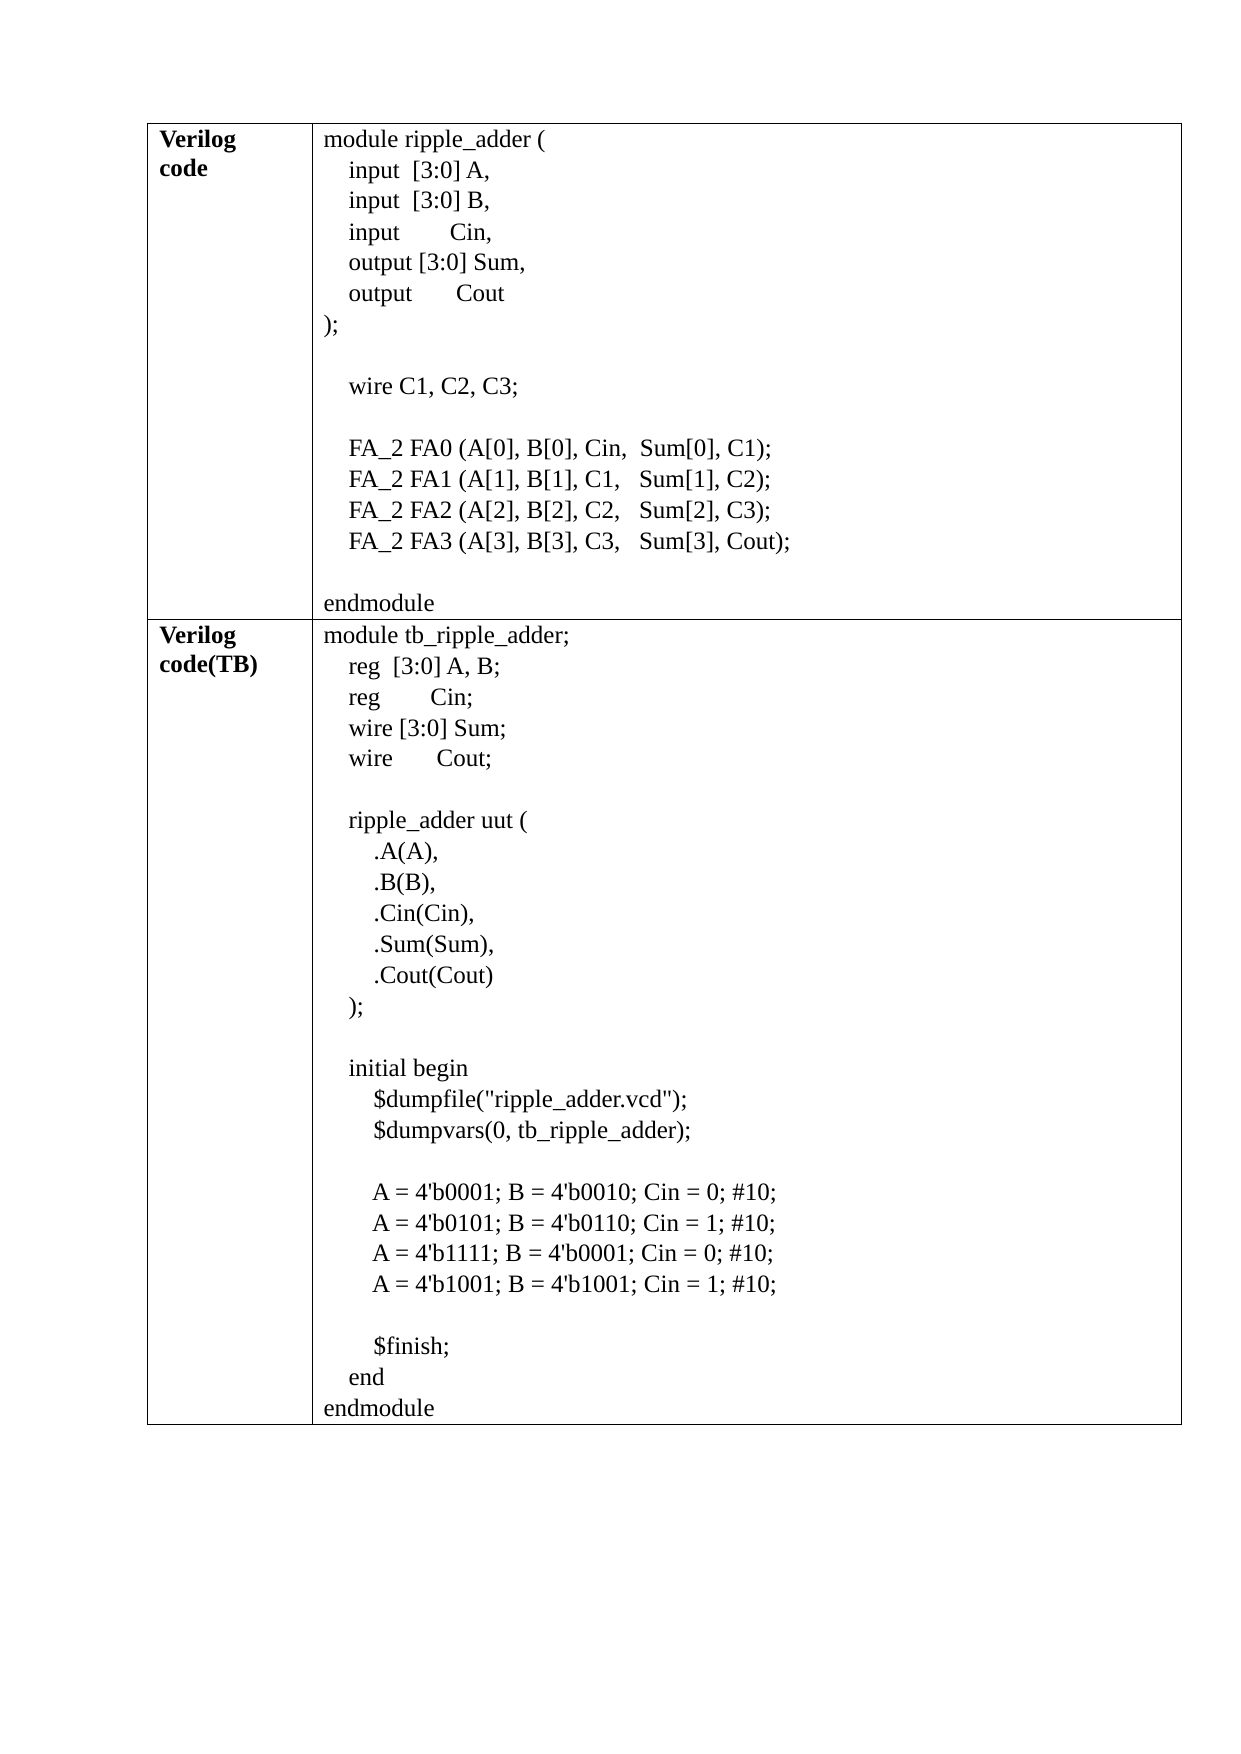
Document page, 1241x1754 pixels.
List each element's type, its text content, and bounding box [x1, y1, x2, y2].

table_header module ripple_adder ( input [3:0] A, input [3:0] B, input Cin, output [3:0] Sum, output Cout ); wire C1, C2, C3; FA_2 FA0 (A[0], B[0], Cin, Sum[0], C1); FA_2 FA1 (A[1], B[1], C1, Sum[1], C2); FA_2 FA2 (A[2], B[2], C2, Sum[2], C3); FA_2 FA3 (A[3], B[3], C3, Sum[3], Cout); endmodule [313, 124, 1181, 619]
table_cell Verilog code(TB) [148, 620, 312, 1424]
table_cell module tb_ripple_adder; reg [3:0] A, B; reg Cin; wire [3:0] Sum; wire Cout; ripple_adder uut ( .A(A), .B(B), .Cin(Cin), .Sum(Sum), .Cout(Cout) ); initial begin $dumpfile("ripple_adder.vcd"); $dumpvars(0, tb_ripple_adder); A = 4'b0001; B = 4'b0010; Cin = 0; #10; A = 4'b0101; B = 4'b0110; Cin = 1; #10; A = 4'b1111; B = 4'b0001; Cin = 0; #10; A = 4'b1001; B = 4'b1001; Cin = 1; #10; $finish; end endmodule [313, 620, 1181, 1424]
table_header Verilog code [148, 124, 312, 619]
